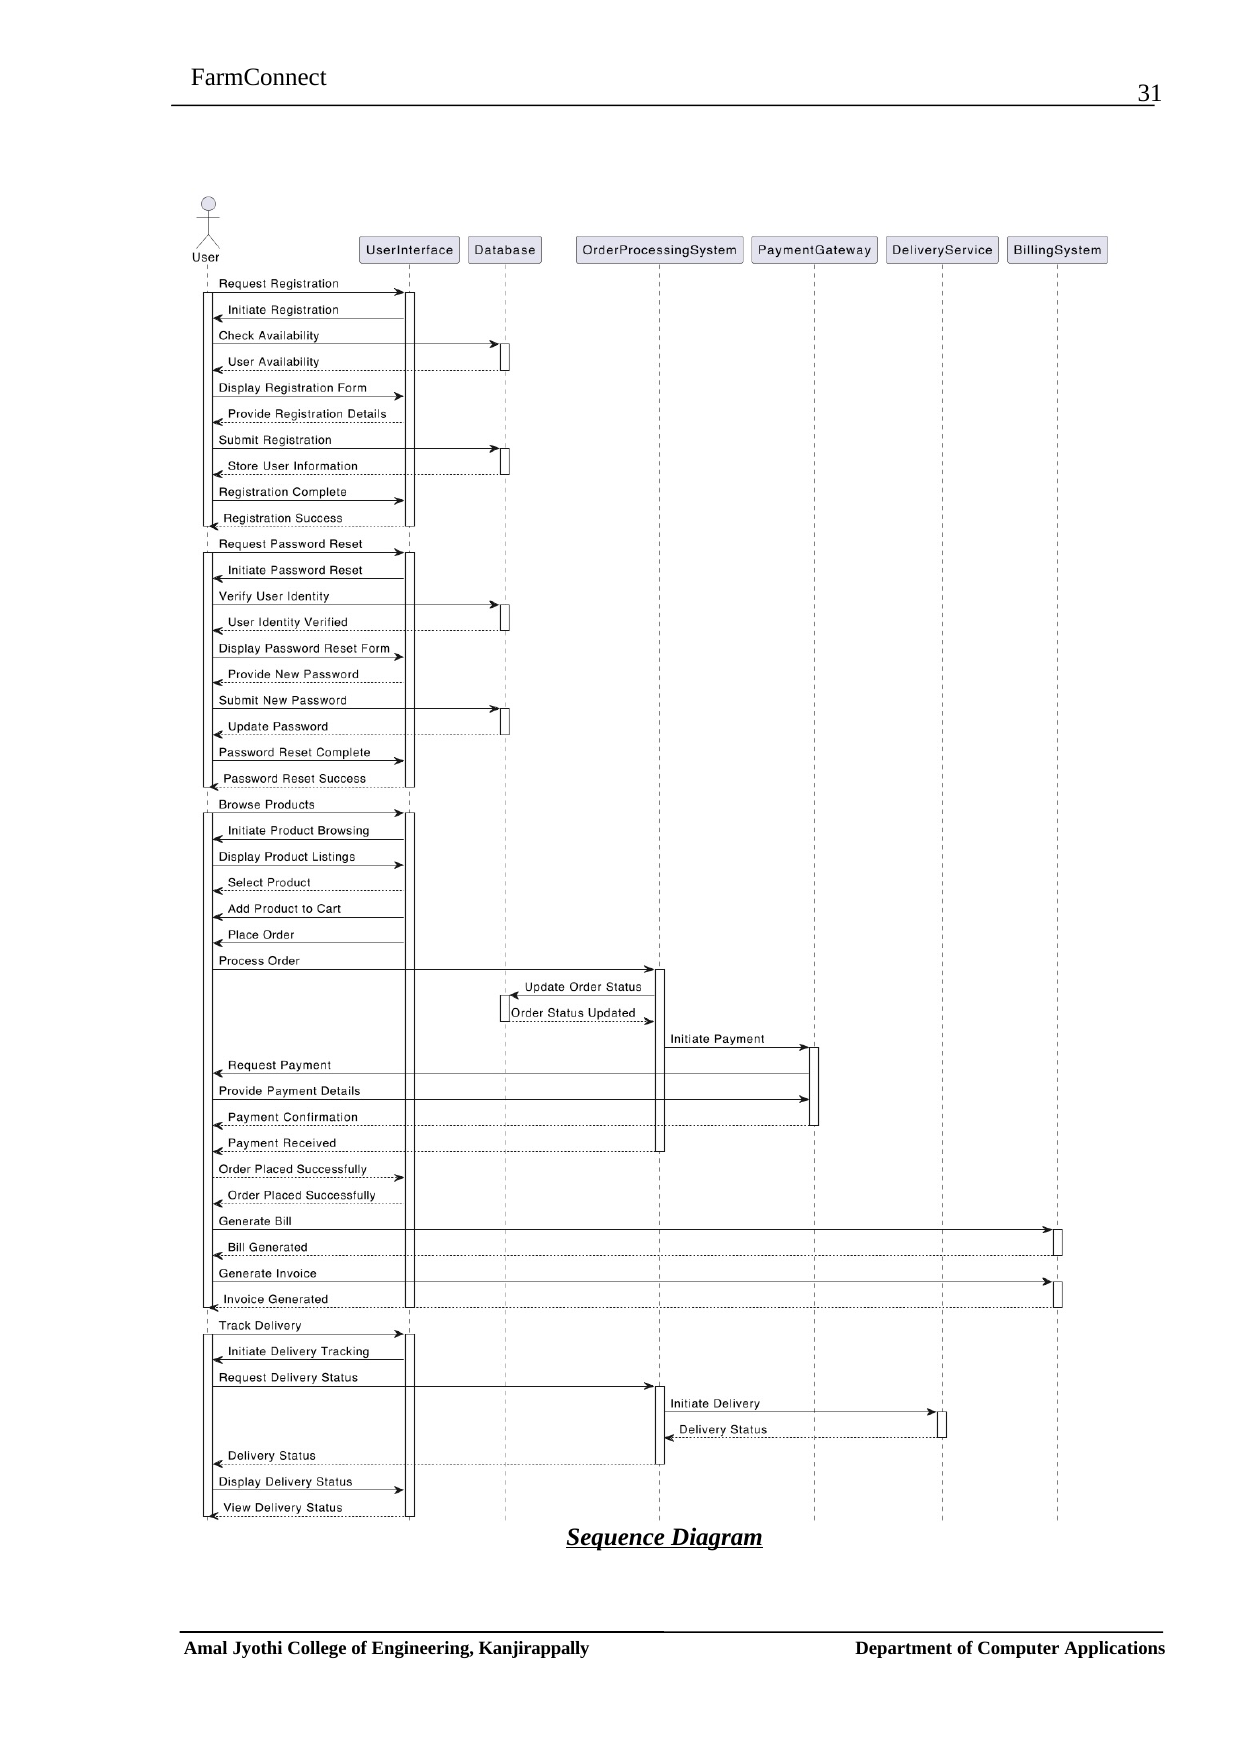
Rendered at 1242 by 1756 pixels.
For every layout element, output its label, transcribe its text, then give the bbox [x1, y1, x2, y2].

picture [178, 188, 1120, 1522]
